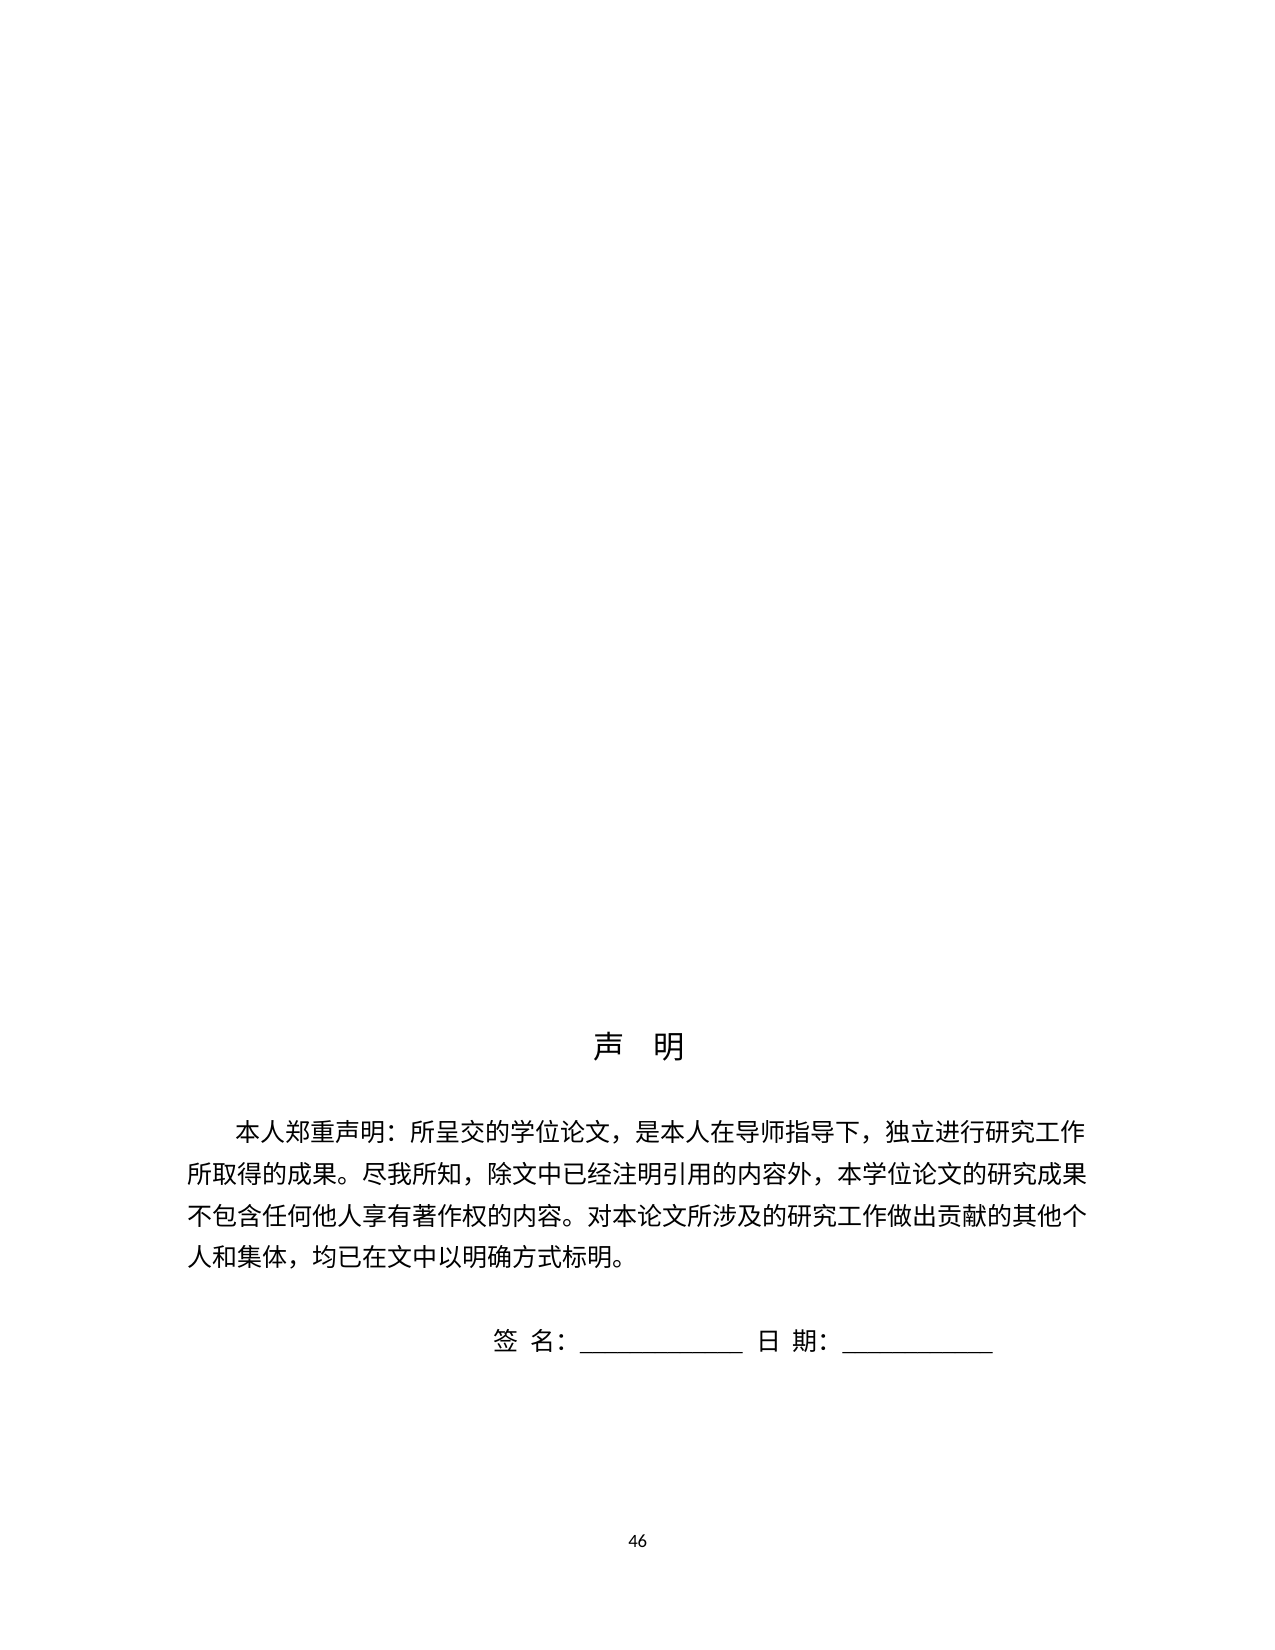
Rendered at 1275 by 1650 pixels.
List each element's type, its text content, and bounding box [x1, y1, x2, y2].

text 签 名：_____________ 日 期：____________ [187, 1317, 1087, 1358]
text 本人郑重声明：所呈交的学位论文，是本人在导师指导下，独立进行研究工作所取得的成果。尽我所知，除文中已经注明引用的内容外，本学位论文的研究成果不包含任何他人享有著作权的内容。对本论文所涉及的研究工作做出贡献的其他个人和集体，均已在文中以明确方式标明。 [187, 1108, 1087, 1275]
text 声 明 [146, 1025, 1087, 1067]
